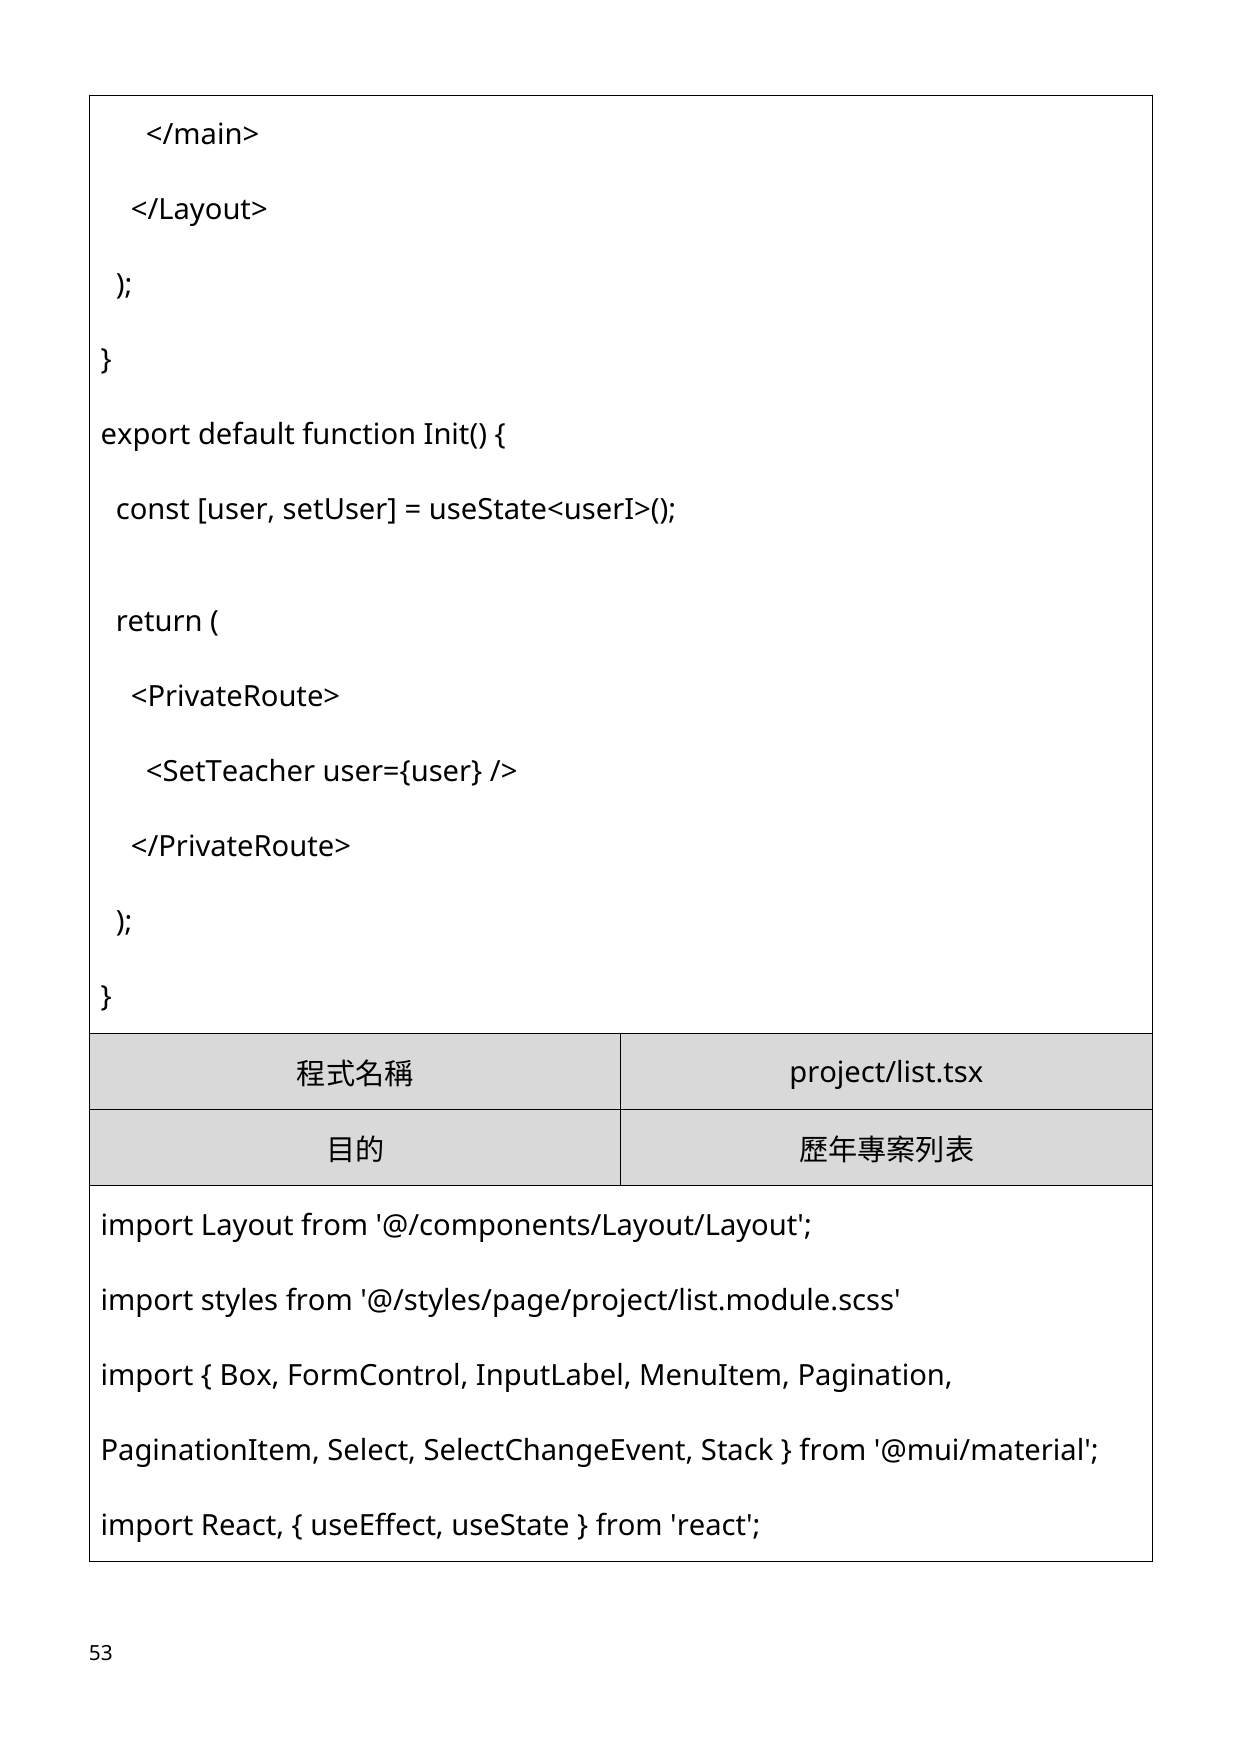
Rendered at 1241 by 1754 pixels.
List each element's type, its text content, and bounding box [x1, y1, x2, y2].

table_cell 目的 [90, 1110, 620, 1185]
table_cell 程式名稱 [90, 1034, 620, 1109]
table_cell 歷年專案列表 [621, 1110, 1152, 1185]
table_cell project/list.tsx [621, 1034, 1152, 1109]
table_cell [90, 96, 1152, 1033]
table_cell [90, 1186, 1152, 1561]
